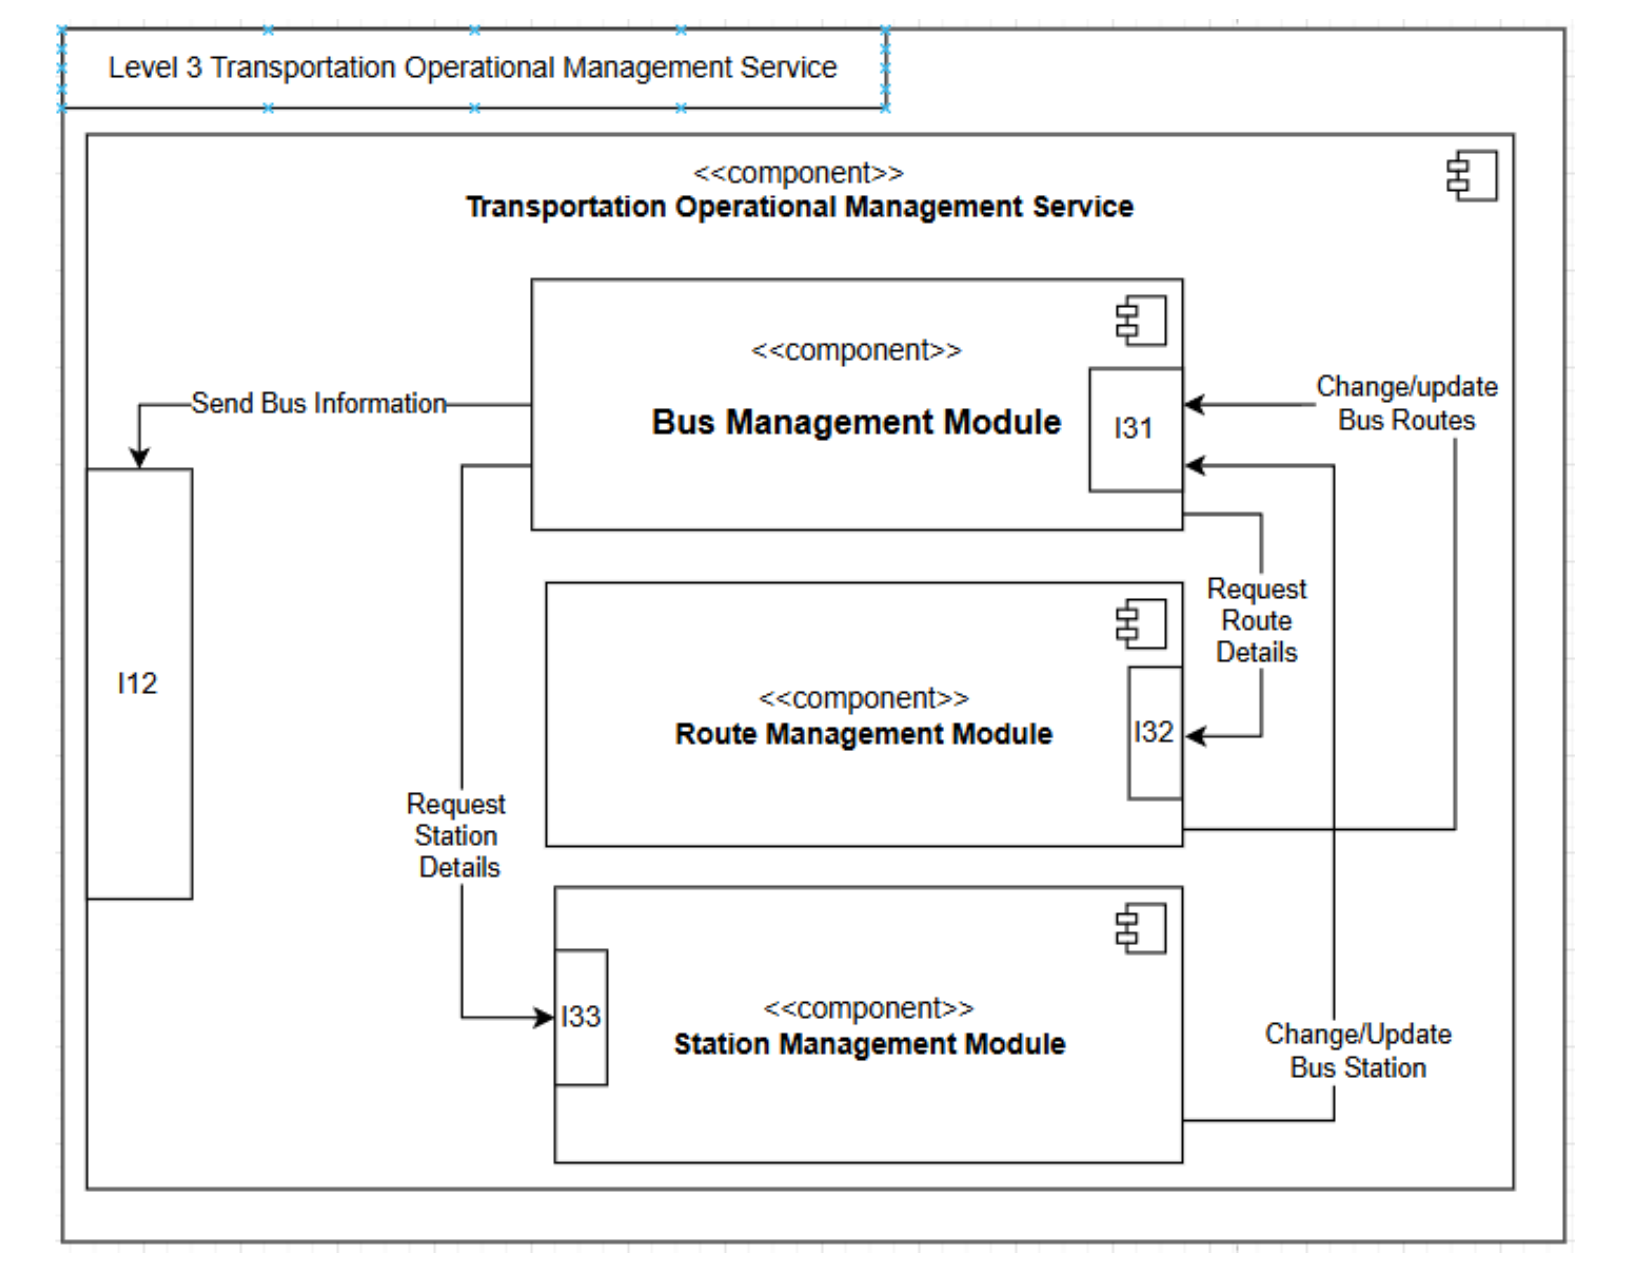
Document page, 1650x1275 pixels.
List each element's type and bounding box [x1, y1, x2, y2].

picture [55, 19, 1575, 1253]
